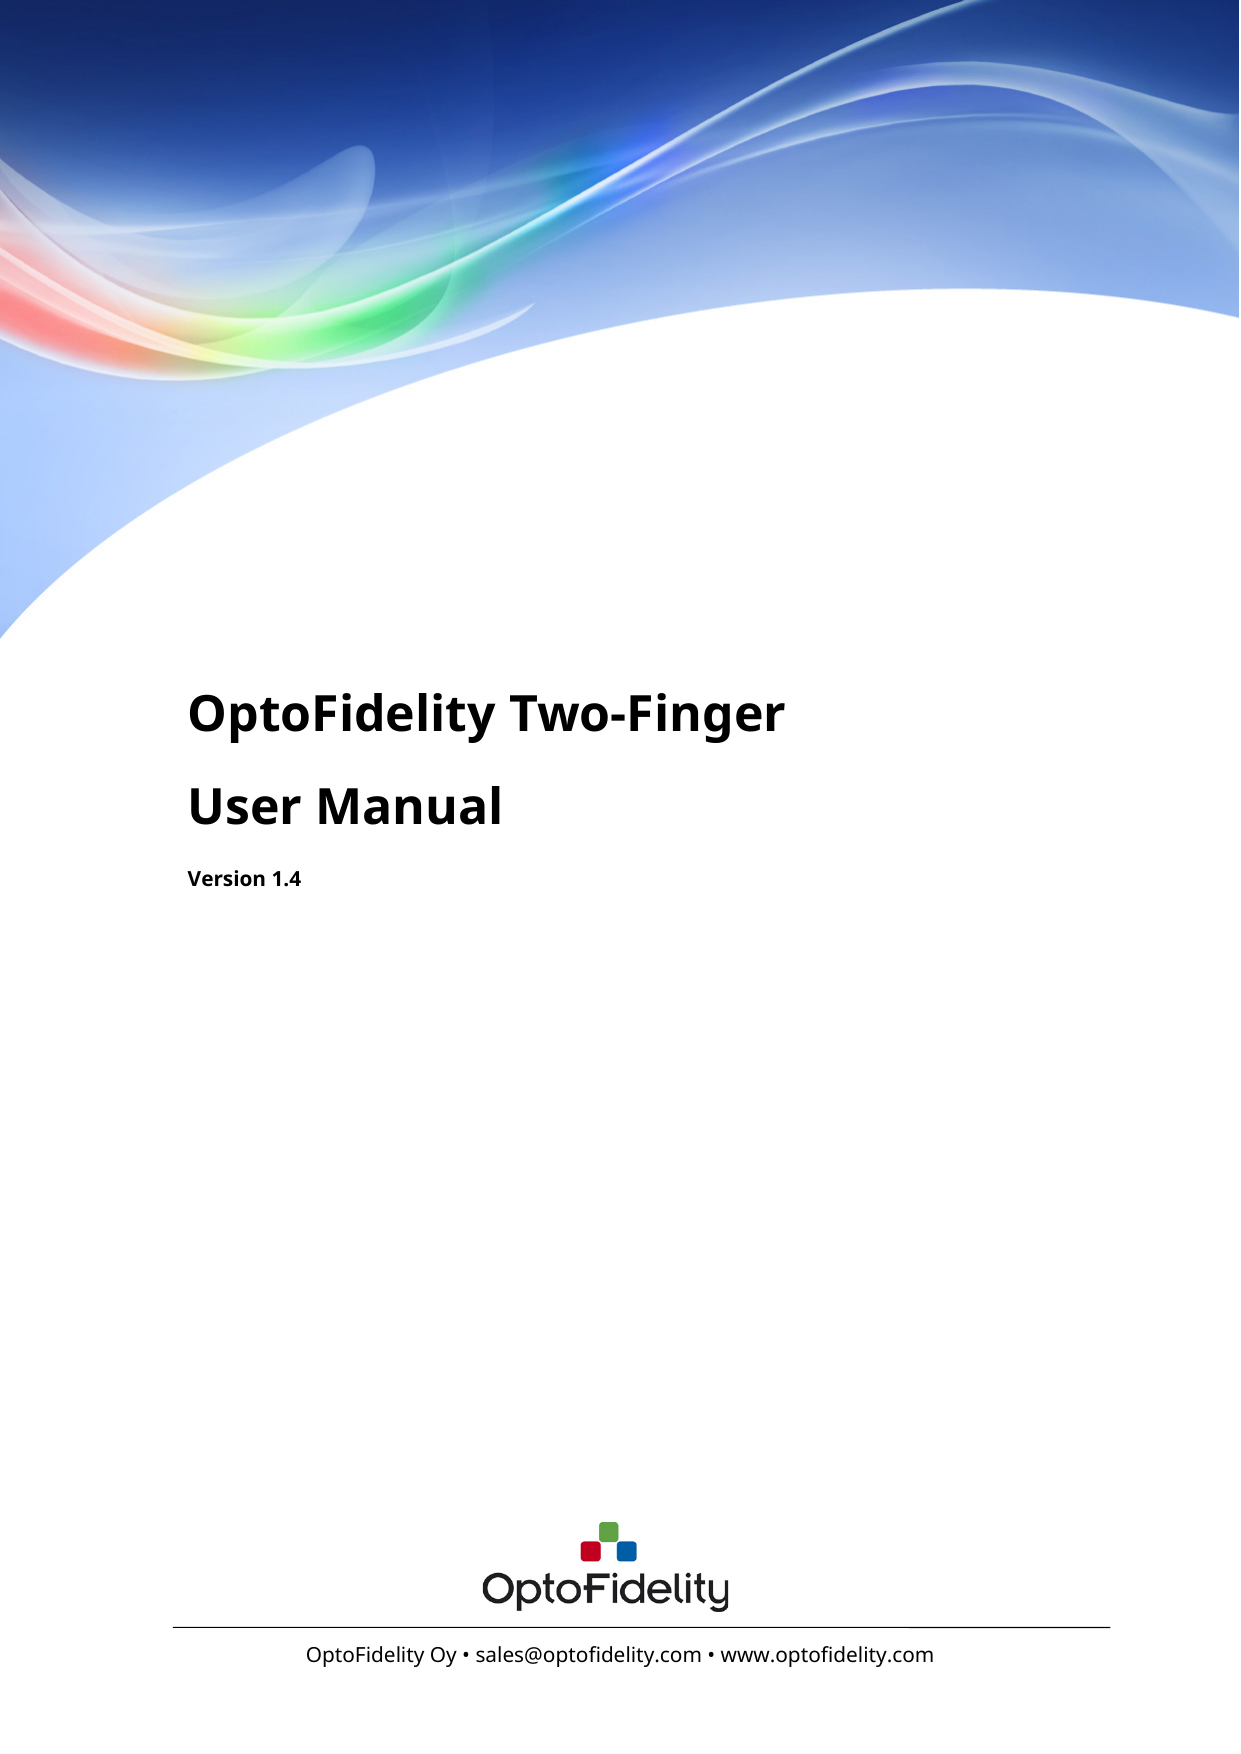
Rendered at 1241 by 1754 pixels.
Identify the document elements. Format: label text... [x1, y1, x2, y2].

title User Manual [187, 771, 1053, 839]
picture [0, 0, 1239, 654]
title OptoFidelity Two-Finger [187, 678, 1053, 746]
picture [482, 1522, 729, 1612]
text Version 1.4 [187, 864, 1053, 893]
